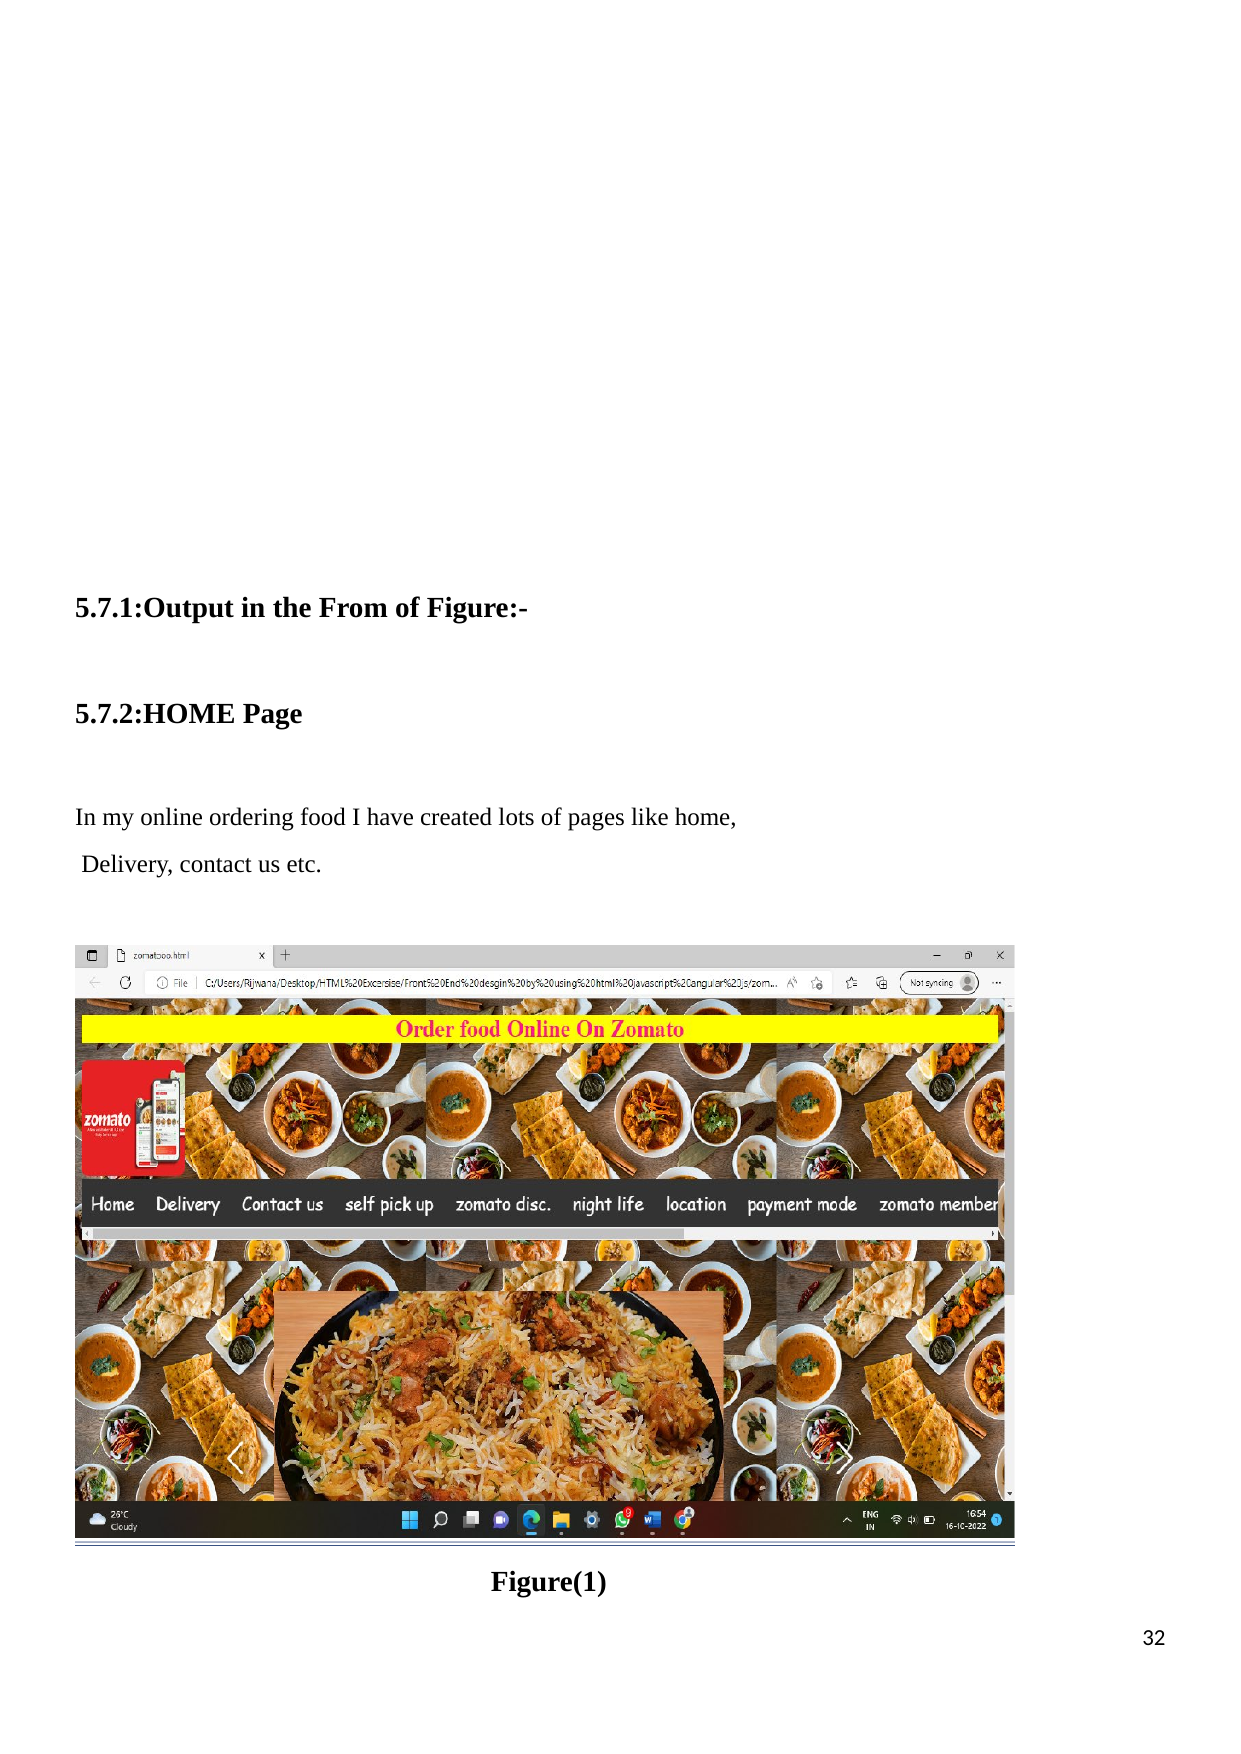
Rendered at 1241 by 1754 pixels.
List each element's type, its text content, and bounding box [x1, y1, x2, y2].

text In my online ordering food I have created lots of pages like home, [75, 802, 1165, 831]
text Figure(1) [75, 1564, 1165, 1598]
text Delivery, contact us etc. [75, 849, 1165, 878]
text 5.7.2:HOME Page [75, 696, 1165, 730]
text 5.7.1:Output in the From of Figure:- [75, 591, 1165, 624]
picture [75, 945, 1015, 1546]
